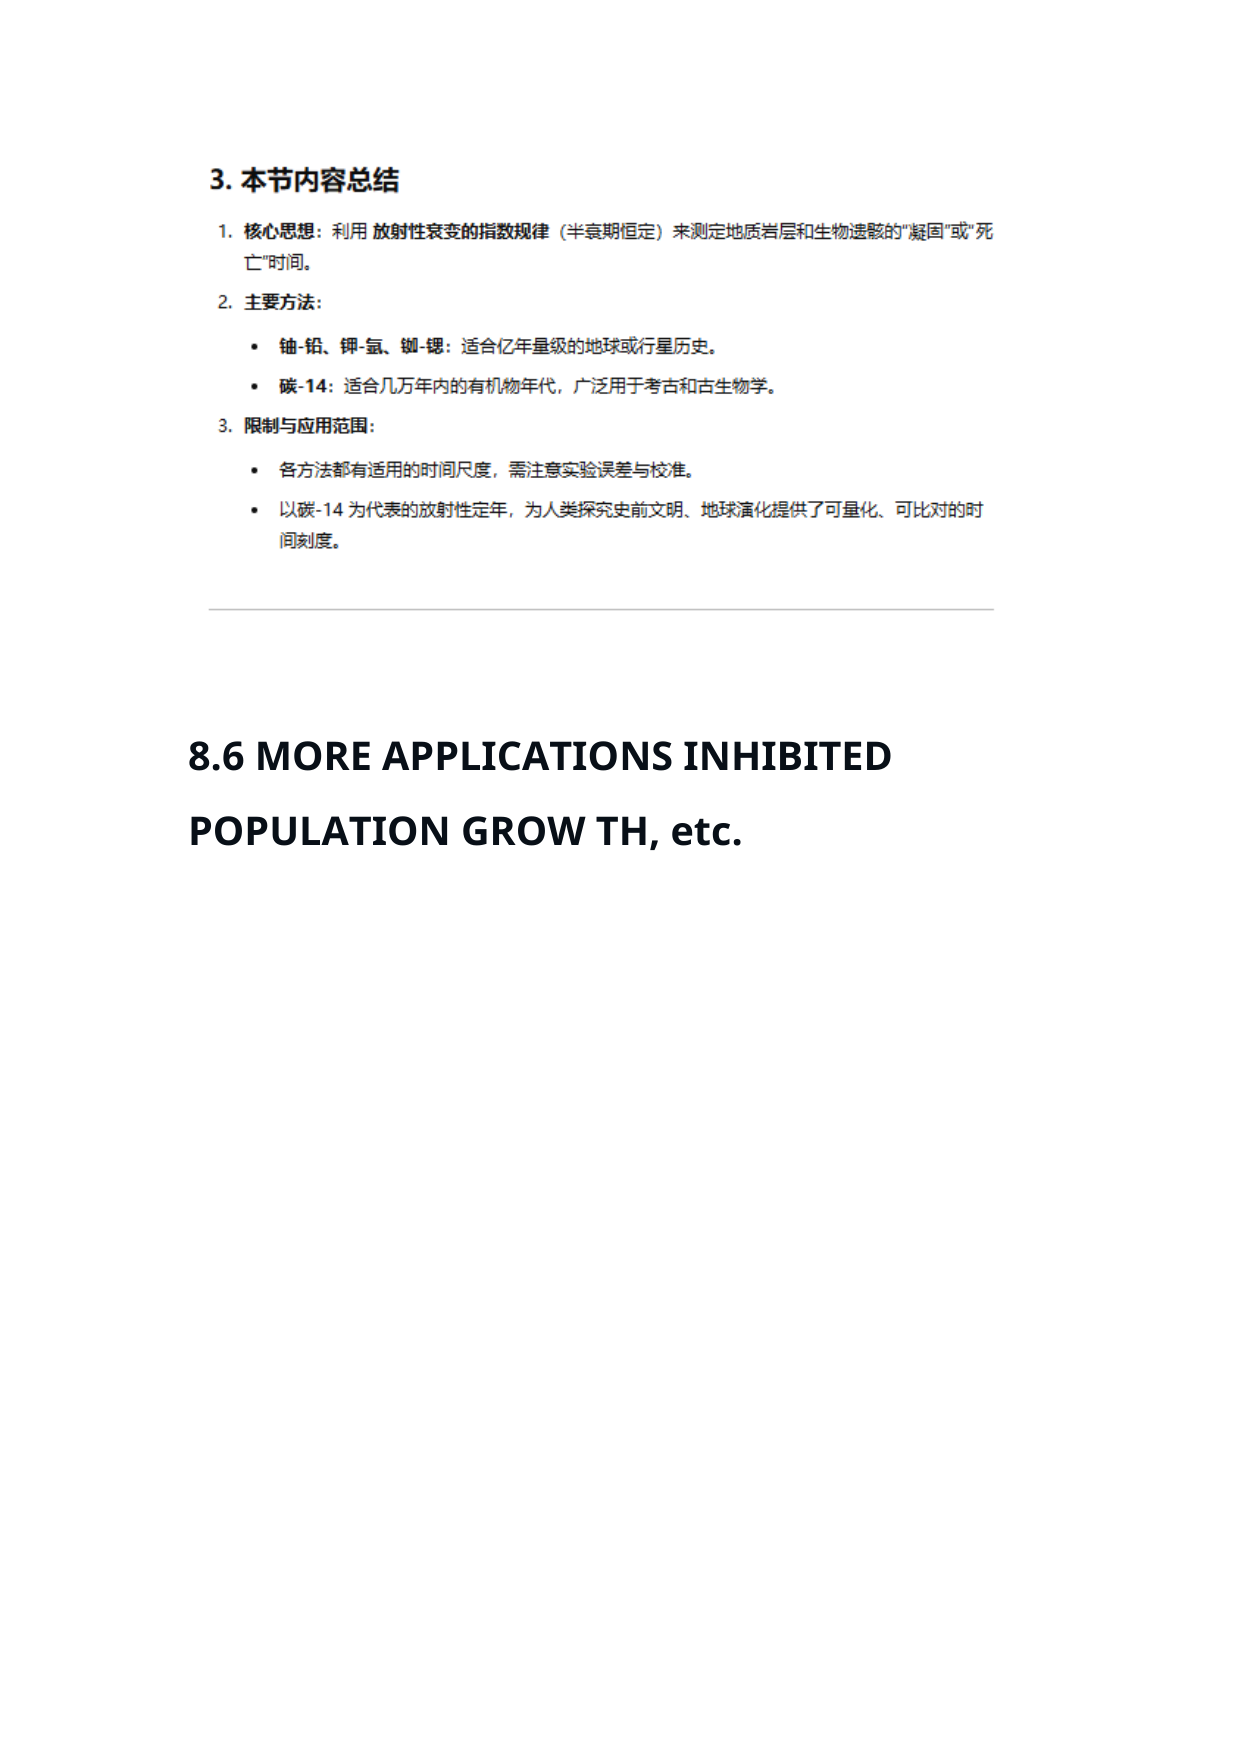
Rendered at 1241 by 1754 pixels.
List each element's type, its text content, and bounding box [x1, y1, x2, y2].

picture [187, 152, 1053, 640]
subtitle 8.6 MORE APPLICATIONS INHIBITED POPULATION GROW TH, etc. [188, 718, 1052, 868]
